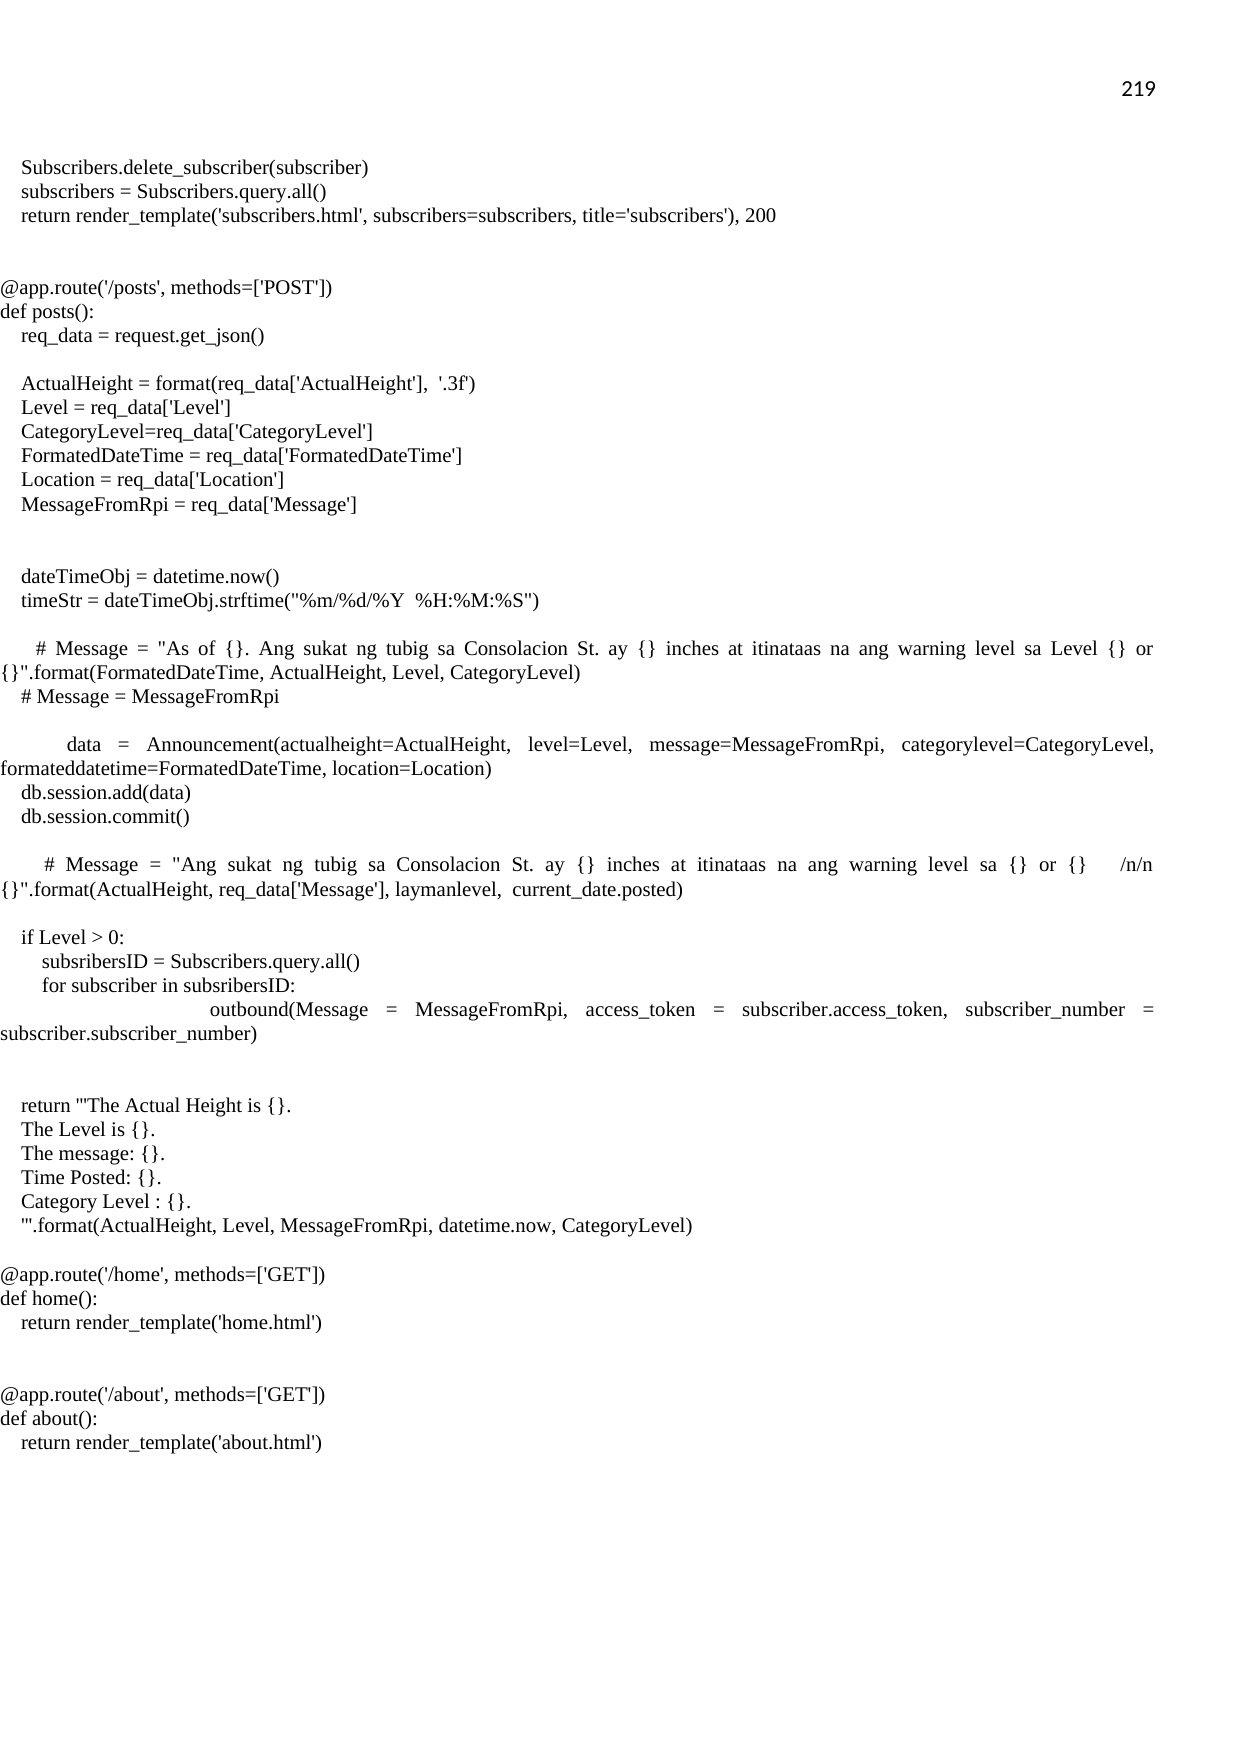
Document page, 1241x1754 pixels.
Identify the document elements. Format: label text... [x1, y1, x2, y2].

list ActualHeight = format(req_data['ActualHeight'], '.3f') [0, 371, 1156, 395]
list # Message = "Ang sukat ng tubig sa Consolacion St. ay {} inches at itinataas na ang warning level sa {} or {} /n/n {}".format(ActualHeight, req_data['Message'], laymanlevel, current_date.posted) [0, 852, 1156, 901]
list if Level > 0: [0, 924, 1156, 949]
list FormatedDateTime = req_data['FormatedDateTime'] [0, 443, 1156, 467]
list Location = req_data['Location'] [0, 467, 1156, 491]
list db.session.add(data) [0, 780, 1156, 804]
list data = Announcement(actualheight=ActualHeight, level=Level, message=MessageFromRpi, categorylevel=CategoryLevel, formateddatetime=FormatedDateTime, location=Location) [0, 732, 1156, 780]
list @app.route('/home', methods=['GET']) [0, 1261, 1156, 1286]
list def about(): [0, 1406, 1156, 1430]
list CategoryLevel=req_data['CategoryLevel'] [0, 419, 1156, 443]
list '''.format(ActualHeight, Level, MessageFromRpi, datetime.now, CategoryLevel) [0, 1213, 1156, 1237]
list return render_template('subscribers.html', subscribers=subscribers, title='subscribers'), 200 [0, 203, 1156, 227]
list Category Level : {}. [0, 1189, 1156, 1213]
list for subscriber in subsribersID: [0, 973, 1156, 997]
list @app.route('/about', methods=['GET']) [0, 1382, 1156, 1406]
list MessageFromRpi = req_data['Message'] [0, 491, 1156, 516]
list req_data = request.get_json() [0, 323, 1156, 347]
list return render_template('home.html') [0, 1309, 1156, 1334]
list # Message = "As of {}. Ang sukat ng tubig sa Consolacion St. ay {} inches at itinataas na ang warning level sa Level {} or {}".format(FormatedDateTime, ActualHeight, Level, CategoryLevel) [0, 636, 1156, 684]
list timeStr = dateTimeObj.strftime("%m/%d/%Y %H:%M:%S") [0, 588, 1156, 612]
list The message: {}. [0, 1141, 1156, 1165]
list subsribersID = Subscribers.query.all() [0, 949, 1156, 973]
list @app.route('/posts', methods=['POST']) [0, 275, 1156, 299]
list subscribers = Subscribers.query.all() [0, 179, 1156, 203]
list def home(): [0, 1286, 1156, 1309]
list # Message = MessageFromRpi [0, 684, 1156, 708]
list return '''The Actual Height is {}. [0, 1093, 1156, 1117]
list return render_template('about.html') [0, 1430, 1156, 1454]
list Time Posted: {}. [0, 1165, 1156, 1189]
list Subscribers.delete_subscriber(subscriber) [0, 154, 1156, 179]
list The Level is {}. [0, 1117, 1156, 1141]
list dateTimeObj = datetime.now() [0, 564, 1156, 588]
list db.session.commit() [0, 804, 1156, 828]
list outbound(Message = MessageFromRpi, access_token = subscriber.access_token, subscriber_number = subscriber.subscriber_number) [0, 997, 1156, 1045]
list Level = req_data['Level'] [0, 395, 1156, 419]
list def posts(): [0, 299, 1156, 323]
